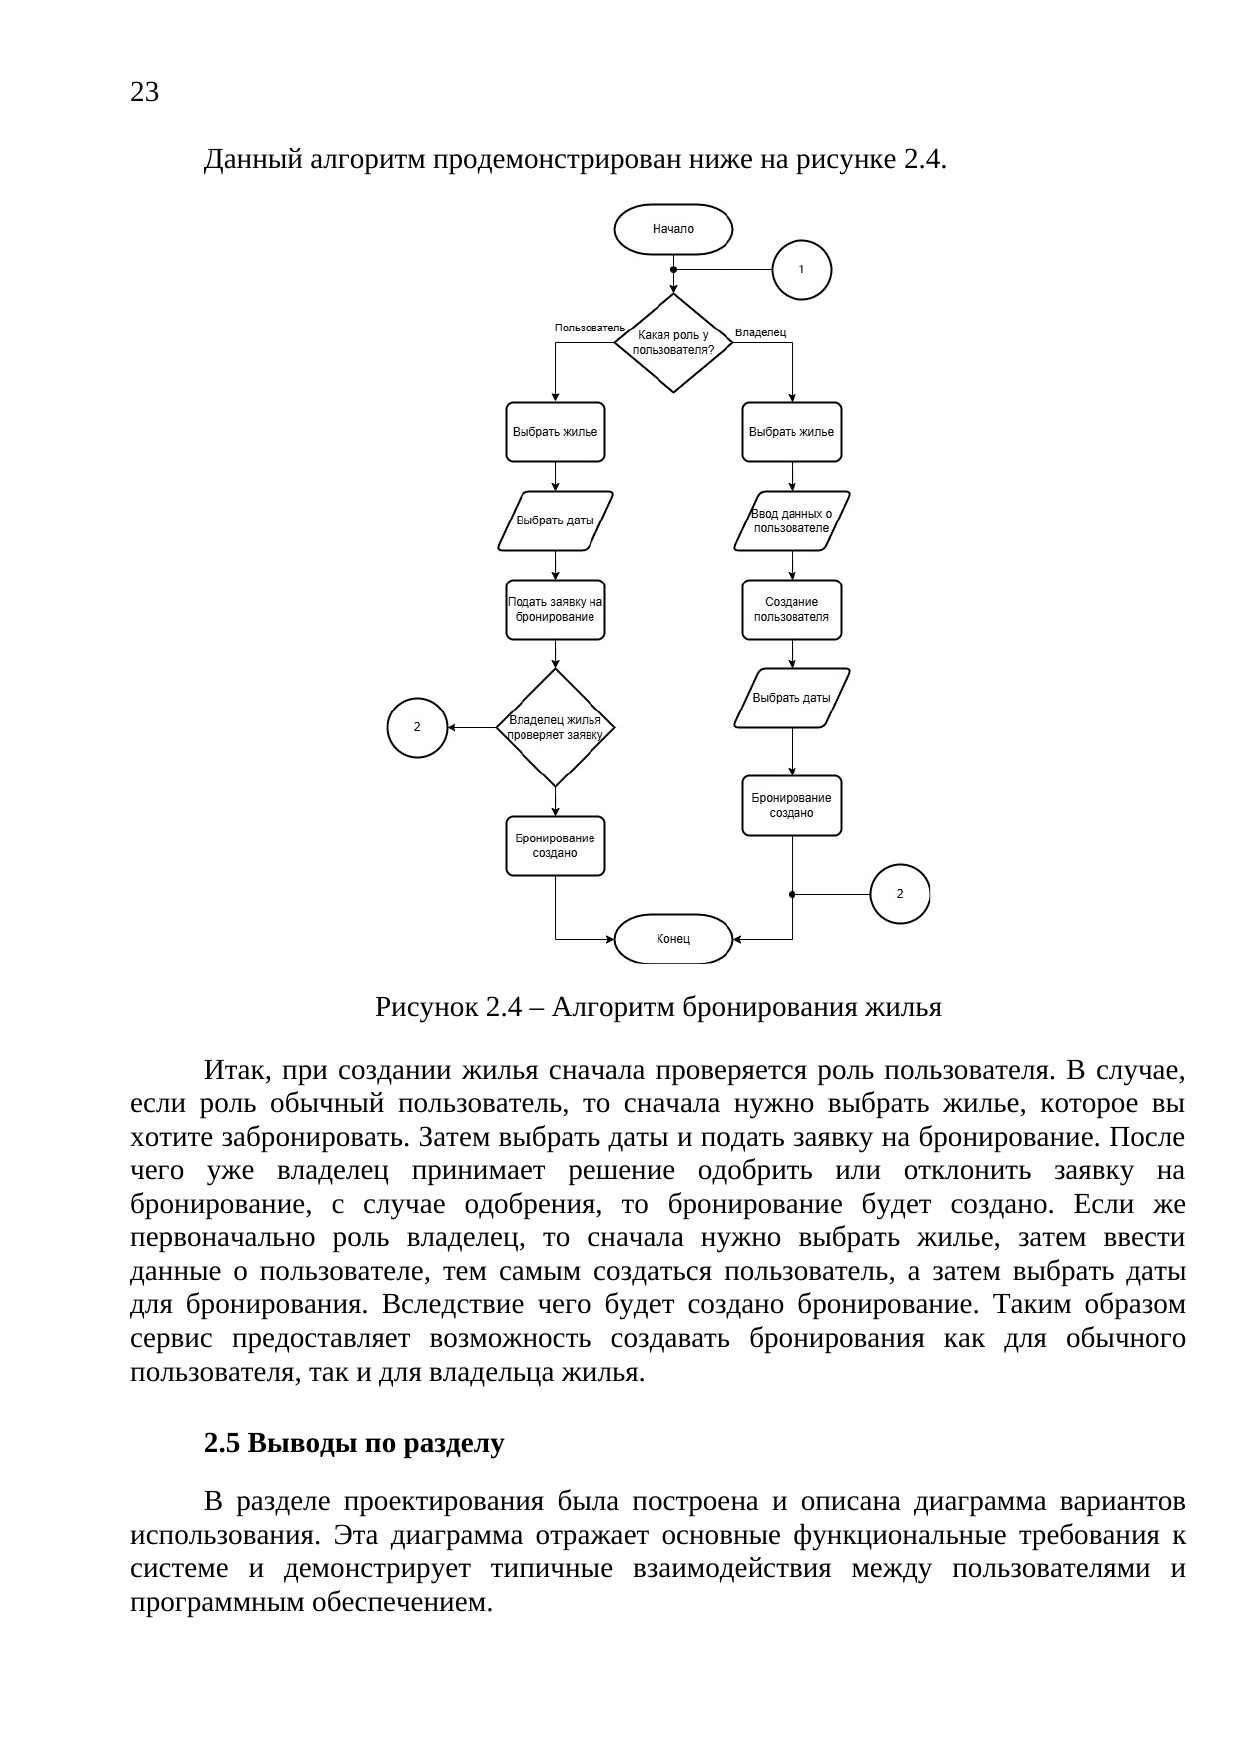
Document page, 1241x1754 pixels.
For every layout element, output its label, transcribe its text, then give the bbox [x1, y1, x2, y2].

picture [386, 203, 931, 964]
list Рисунок 2.4 – Алгоритм бронирования жилья [130, 989, 1187, 1023]
text В разделе проектирования была построена и описана диаграмма вариантов использования. Эта диаграмма отражает основные функциональные требования к системе и демонстрирует типичные взаимодействия между пользователями и программным обеспечением. [130, 1483, 1187, 1617]
list Итак, при создании жилья сначала проверяется роль пользователя. В случае, если роль обычный пользователь, то сначала нужно выбрать жилье, которое вы хотите забронировать. Затем выбрать даты и подать заявку на бронирование. После чего уже владелец принимает решение одобрить или отклонить заявку на бронирование, с случае одобрения, то бронирование будет создано. Если же первоначально роль владелец, то сначала нужно выбрать жилье, затем ввести данные о пользователе, тем самым создаться пользователь, а затем выбрать даты для бронирования. Вследствие чего будет создано бронирование. Таким образом сервис предоставляет возможность создавать бронирования как для обычного пользователя, так и для владельца жилья. [130, 1052, 1187, 1387]
list Выводы по разделу [130, 1425, 1187, 1458]
list Данный алгоритм продемонстрирован ниже на рисунке 2.4. [130, 141, 1187, 174]
